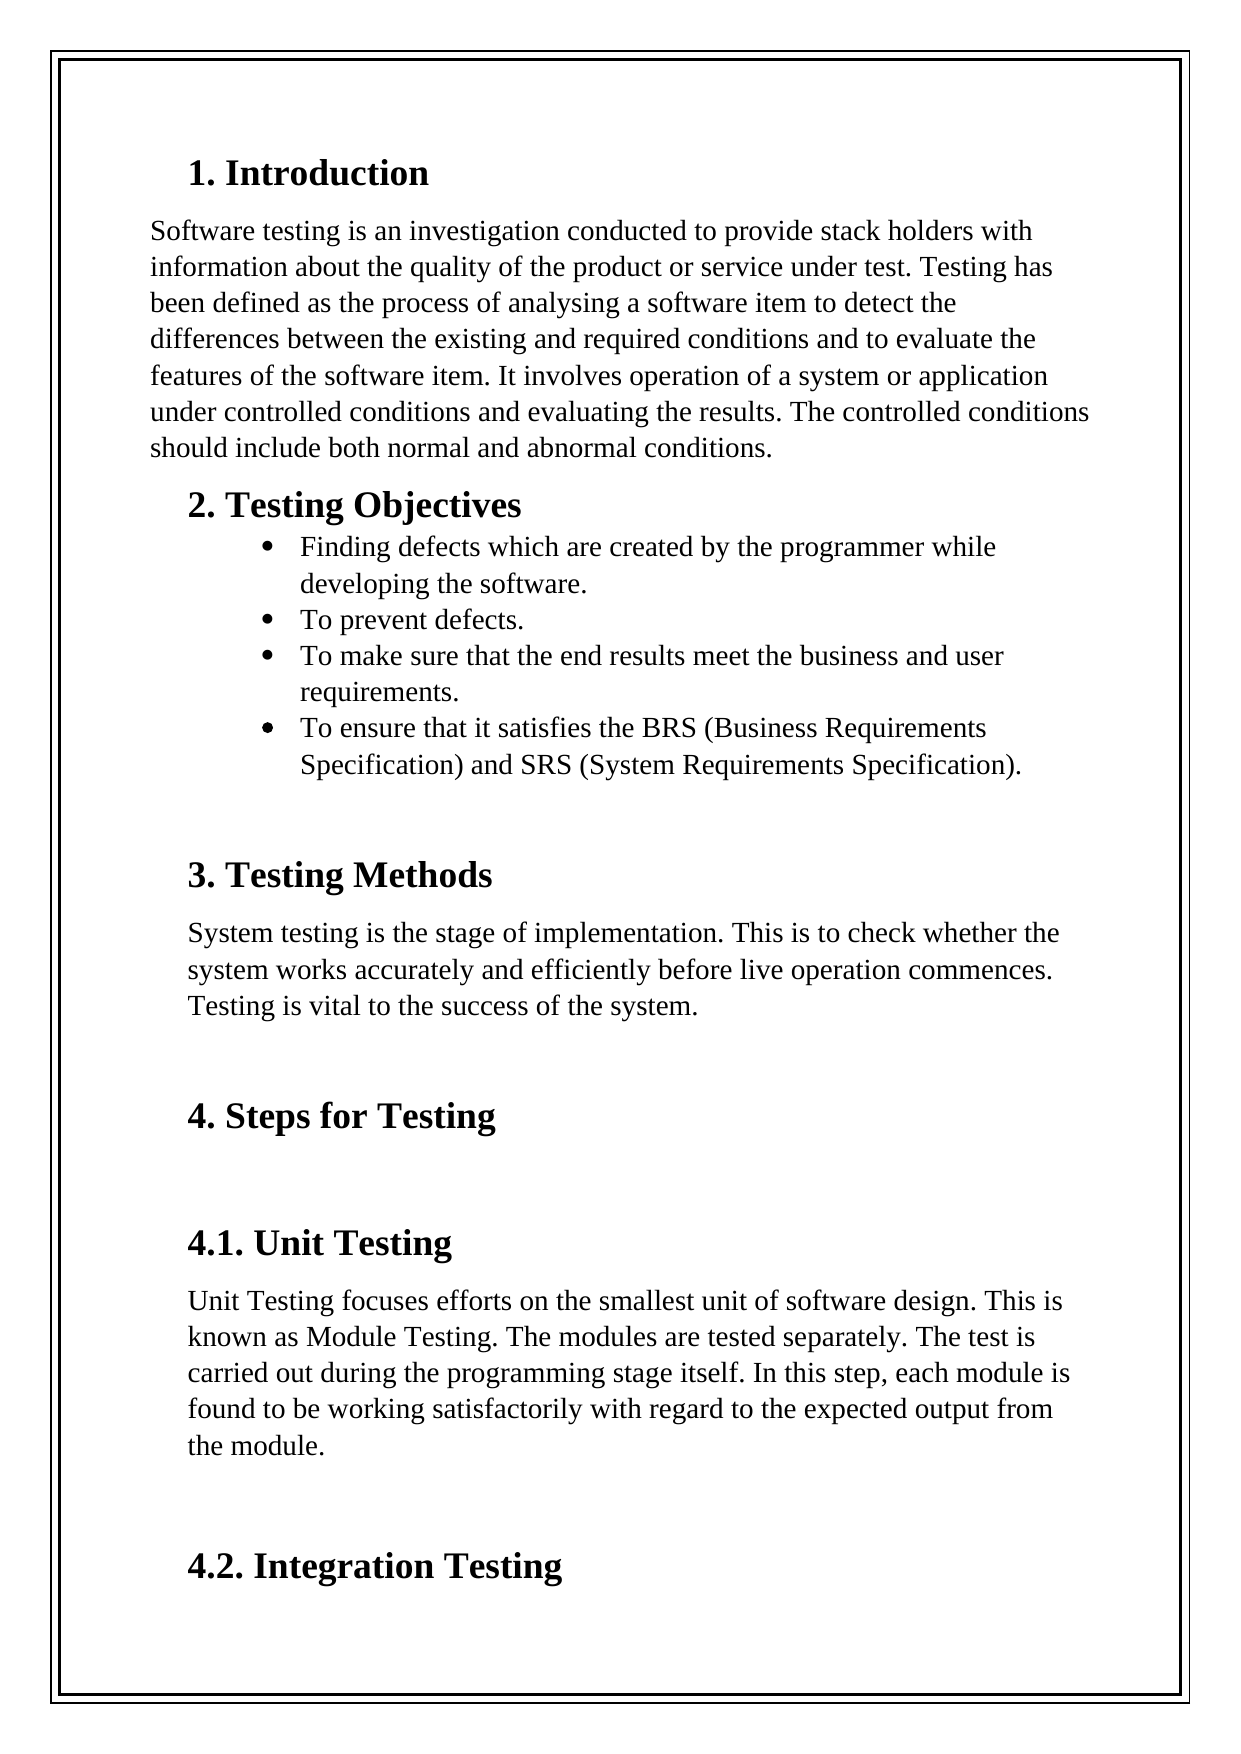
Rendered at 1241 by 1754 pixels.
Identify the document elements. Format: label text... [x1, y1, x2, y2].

list Testing Methods [187, 852, 1090, 896]
list To prevent defects. [262, 602, 1090, 636]
text 4.2. Integration Testing [187, 1544, 1090, 1587]
text 4. Steps for Testing [150, 1093, 1090, 1137]
list Introduction [187, 150, 1090, 193]
text 4.1. Unit Testing [187, 1220, 1090, 1263]
text Unit Testing focuses efforts on the smallest unit of software design. This is known as Module Testing. The modules are tested separately. The test is carried out during the programming stage itself. In this step, each module is found to be working satisfactorily with regard to the expected output from the module. [187, 1283, 1090, 1461]
list To make sure that the end results meet the business and user requirements. [262, 638, 1090, 708]
text System testing is the stage of implementation. This is to check whether the system works accurately and efficiently before live operation commences. Testing is vital to the success of the system. [187, 916, 1090, 1021]
list To ensure that it satisfies the BRS (Business Requirements Specification) and SRS (System Requirements Specification). [262, 711, 1090, 780]
list Finding defects which are created by the programmer while developing the software. [262, 529, 1090, 599]
text Software testing is an investigation conducted to provide stack holders with information about the quality of the product or service under test. Testing has been defined as the process of analysing a software item to detect the differences between the existing and required conditions and to evaluate the features of the software item. It involves operation of a system or application under controlled conditions and evaluating the results. The controlled conditions should include both normal and abnormal conditions. [150, 213, 1090, 464]
list Testing Objectives [187, 483, 1090, 526]
